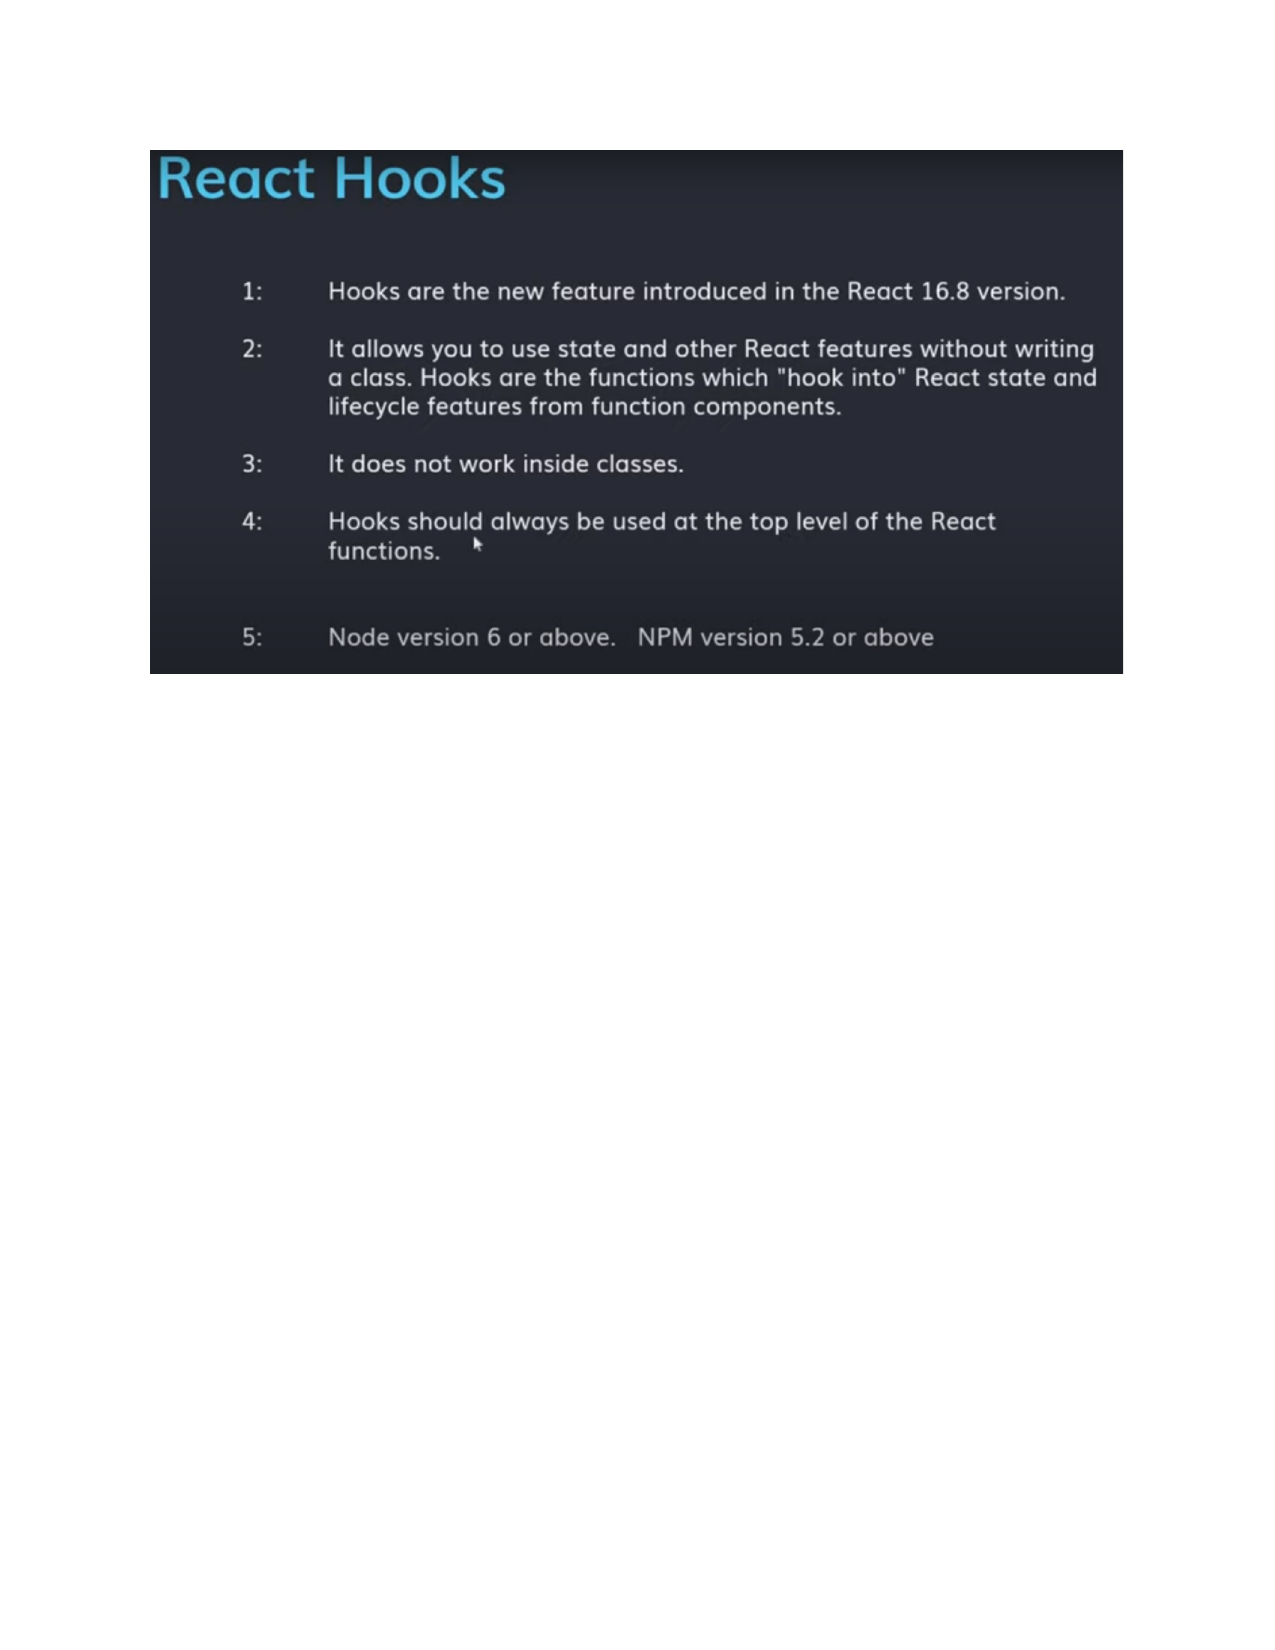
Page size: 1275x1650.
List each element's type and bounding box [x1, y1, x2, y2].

picture [150, 150, 1124, 674]
